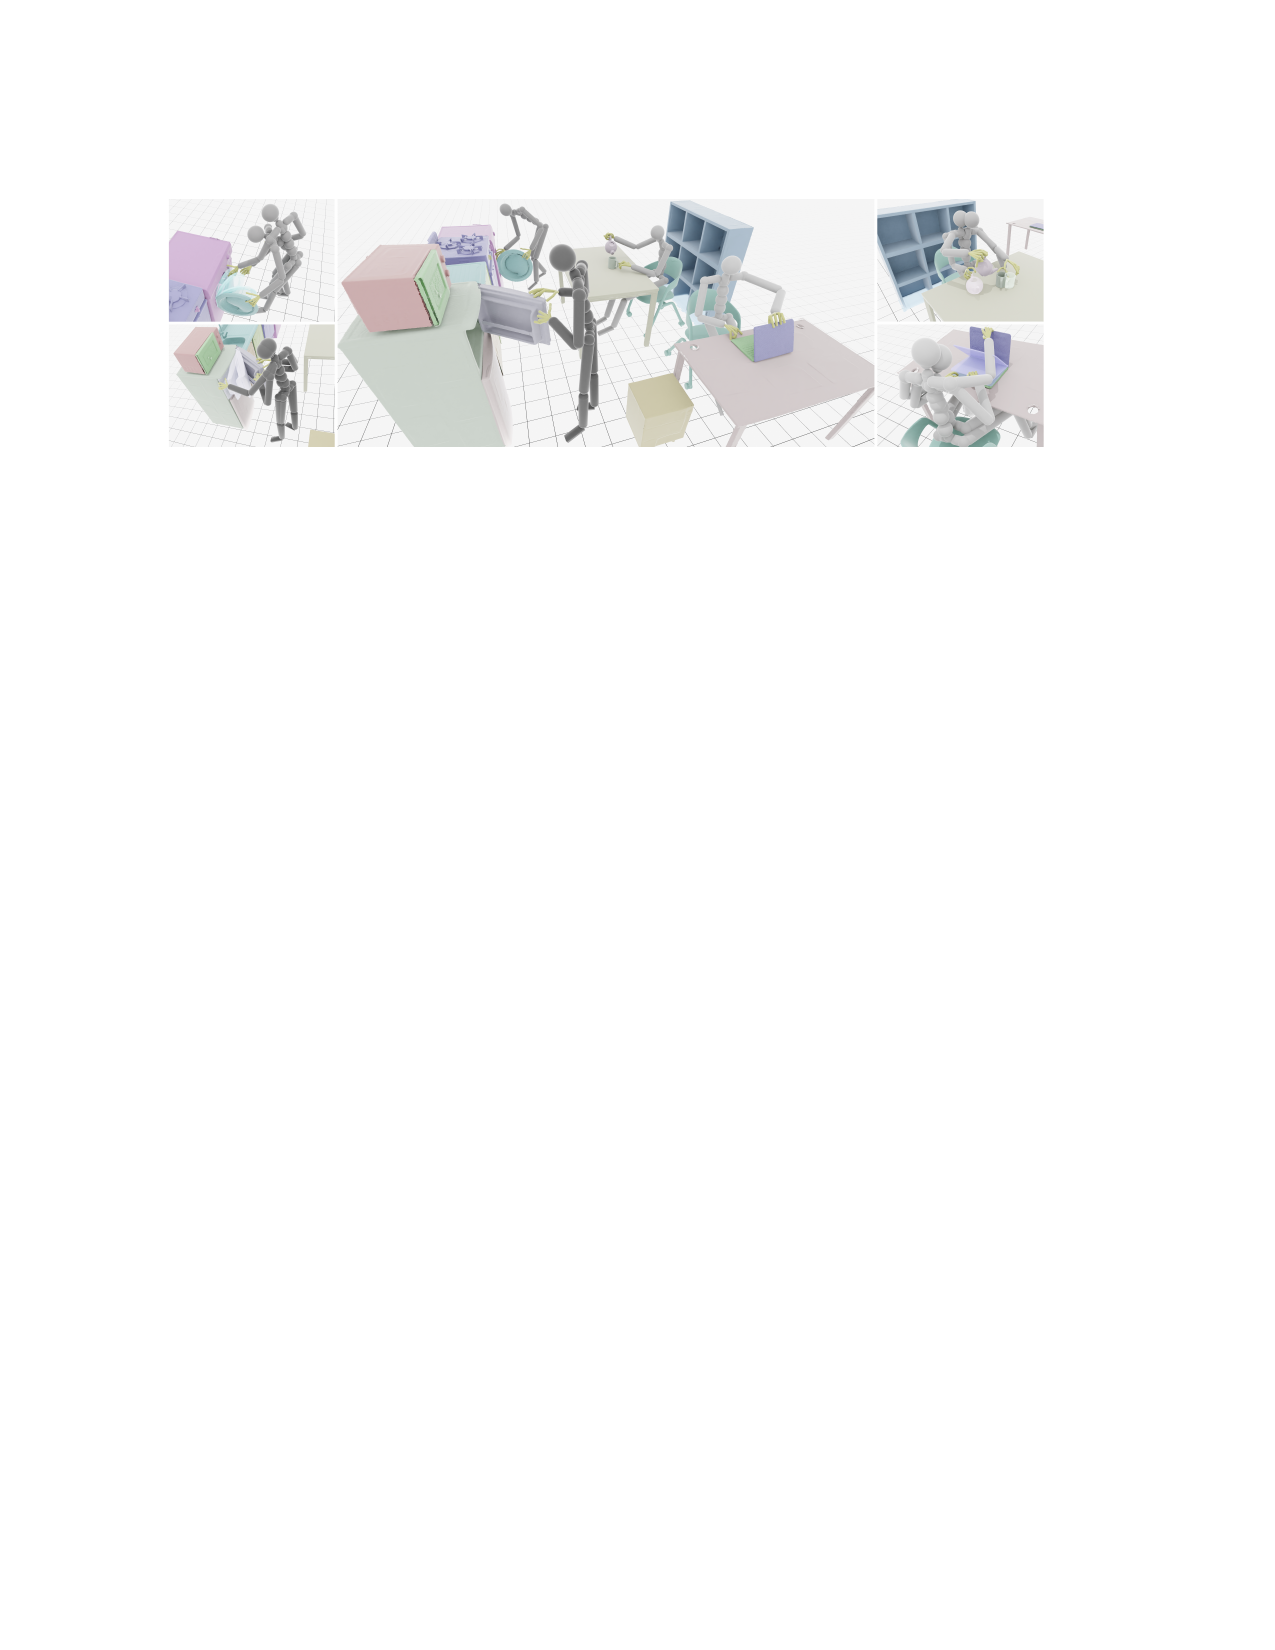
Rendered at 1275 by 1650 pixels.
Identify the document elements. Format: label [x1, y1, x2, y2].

picture [168, 199, 1044, 447]
